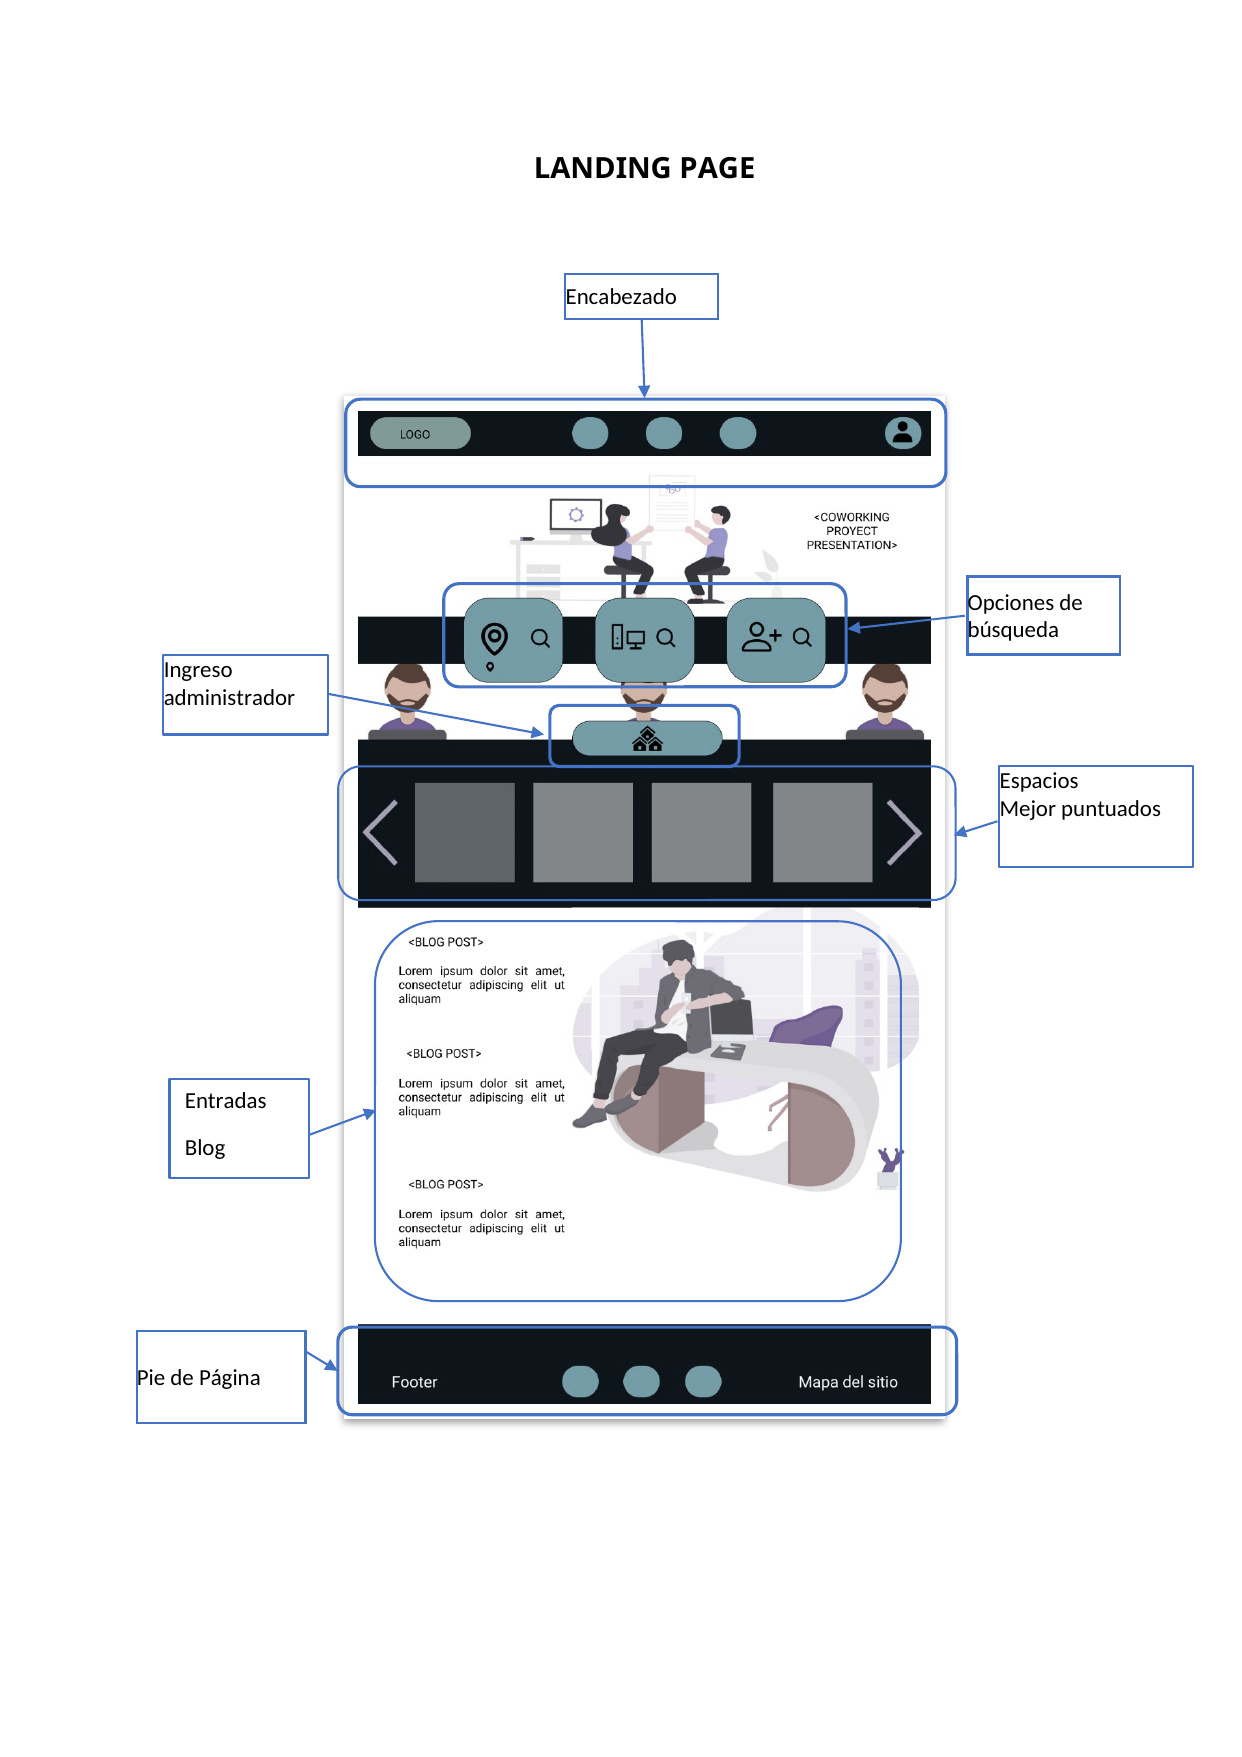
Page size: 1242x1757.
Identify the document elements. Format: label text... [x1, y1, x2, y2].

picture [358, 1329, 931, 1404]
picture [552, 707, 737, 764]
text LANDING PAGE [165, 148, 1123, 187]
picture [358, 902, 931, 1325]
picture [358, 411, 931, 485]
picture [376, 923, 899, 1300]
picture [358, 768, 931, 899]
picture [446, 586, 844, 685]
picture [358, 489, 931, 765]
